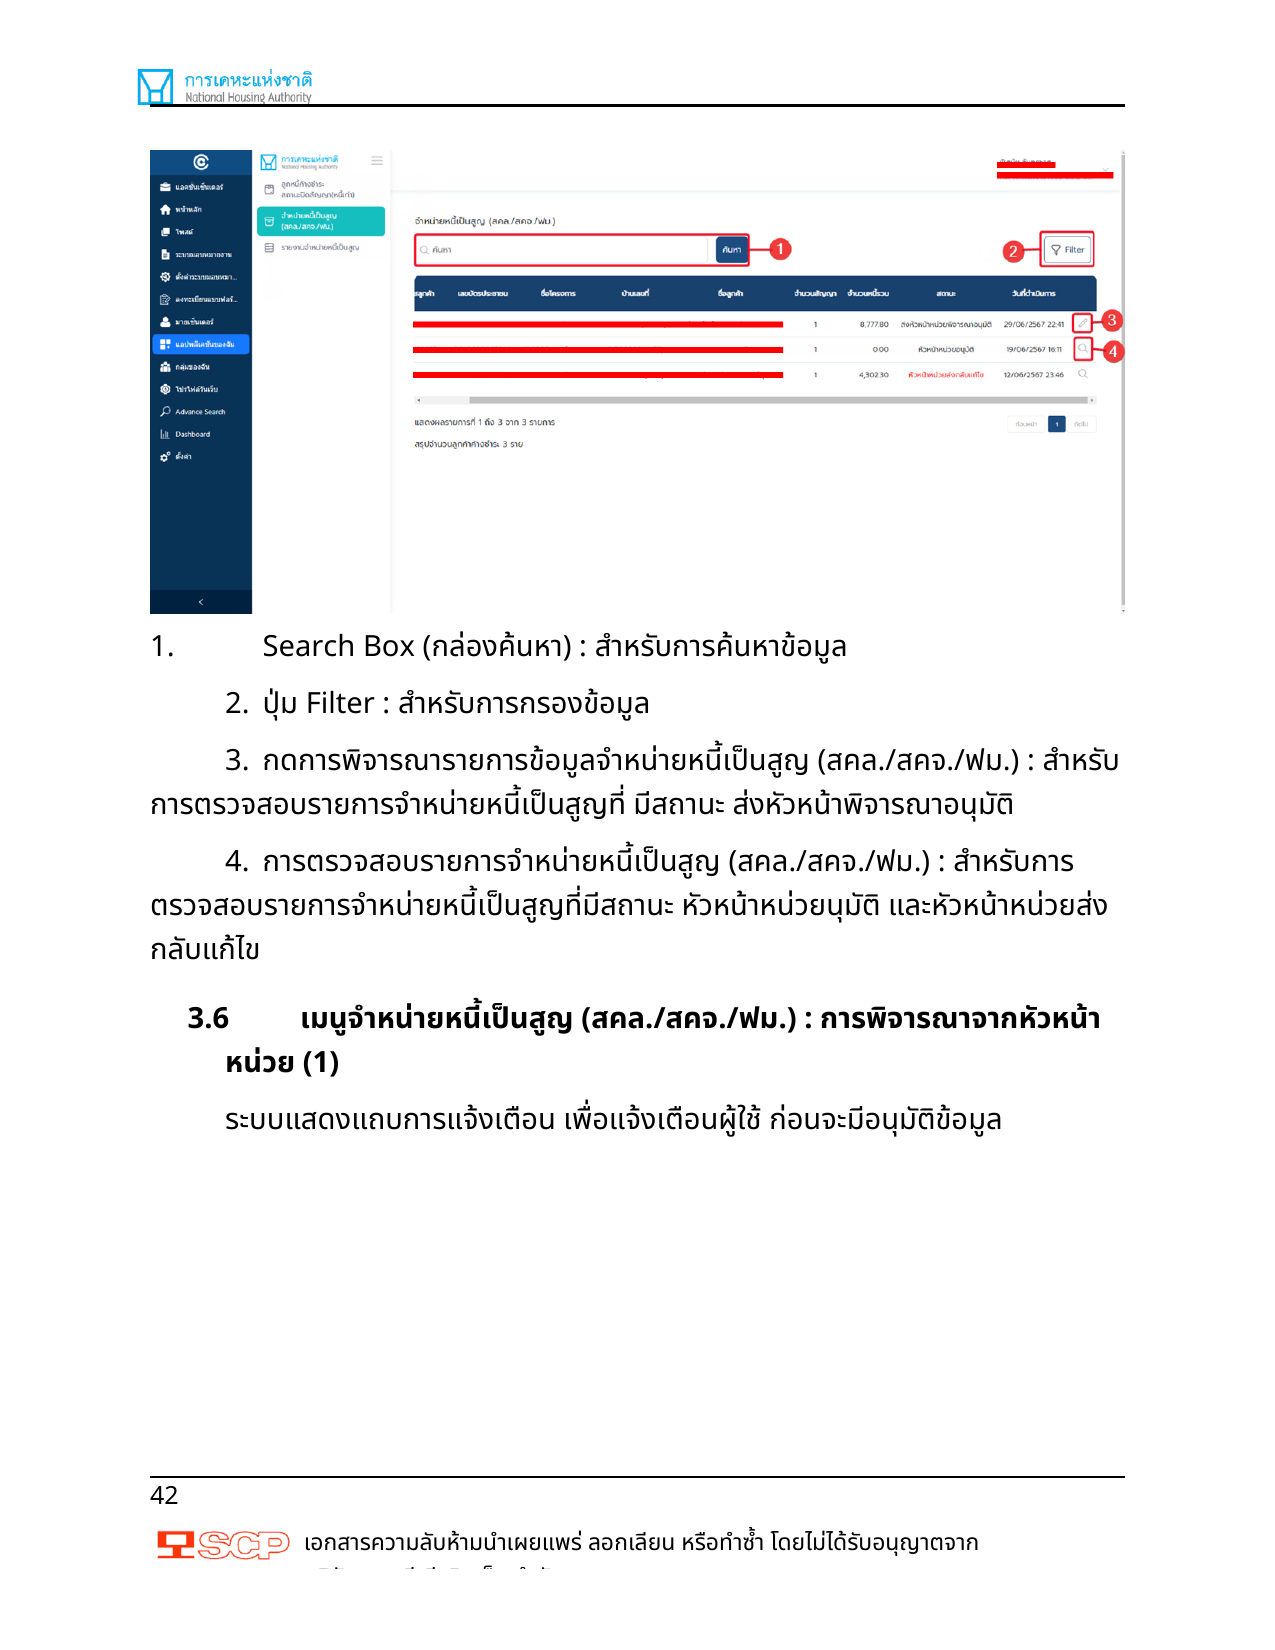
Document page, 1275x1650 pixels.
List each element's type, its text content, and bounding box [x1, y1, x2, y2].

list กดการพิจารณารายการข้อมูลจำหน่ายหนี้เป็นสูญ (สคล./สคจ./ฟม.) : สำหรับการตรวจสอบรายการจำหน่ายหนี้เป็นสูญที่ มีสถานะ ส่งหัวหน้าพิจารณาอนุมัติ [150, 739, 1125, 827]
picture [164, 80, 170, 102]
picture [151, 1523, 292, 1568]
picture [143, 72, 168, 89]
list ปุ่ม Filter : สำหรับการกรองข้อมูล [150, 682, 1125, 727]
list Search Box (กล่องค้นหา) : สำหรับการค้นหาข้อมูล [150, 626, 1125, 670]
picture [174, 69, 324, 104]
picture [141, 80, 148, 102]
picture [150, 150, 1125, 614]
subtitle เมนูจำหน่ายหนี้เป็นสูญ (สคล./สคจ./ฟม.) : การพิจารณาจากหัวหน้าหน่วย (1) [187, 997, 1125, 1086]
text ระบบแสดงแถบการแจ้งเตือน เพื่อแจ้งเตือนผู้ใช้ ก่อนจะมีอนุมัติข้อมูล [225, 1098, 1125, 1142]
list การตรวจสอบรายการจำหน่ายหนี้เป็นสูญ (สคล./สคจ./ฟม.) : สำหรับการตรวจสอบรายการจำหน่ายหนี้เป็นสูญที่มีสถานะ หัวหน้าหน่วยนุมัติ และหัวหน้าหน่วยส่งกลับแก้ไข [150, 840, 1125, 972]
picture [152, 93, 160, 101]
